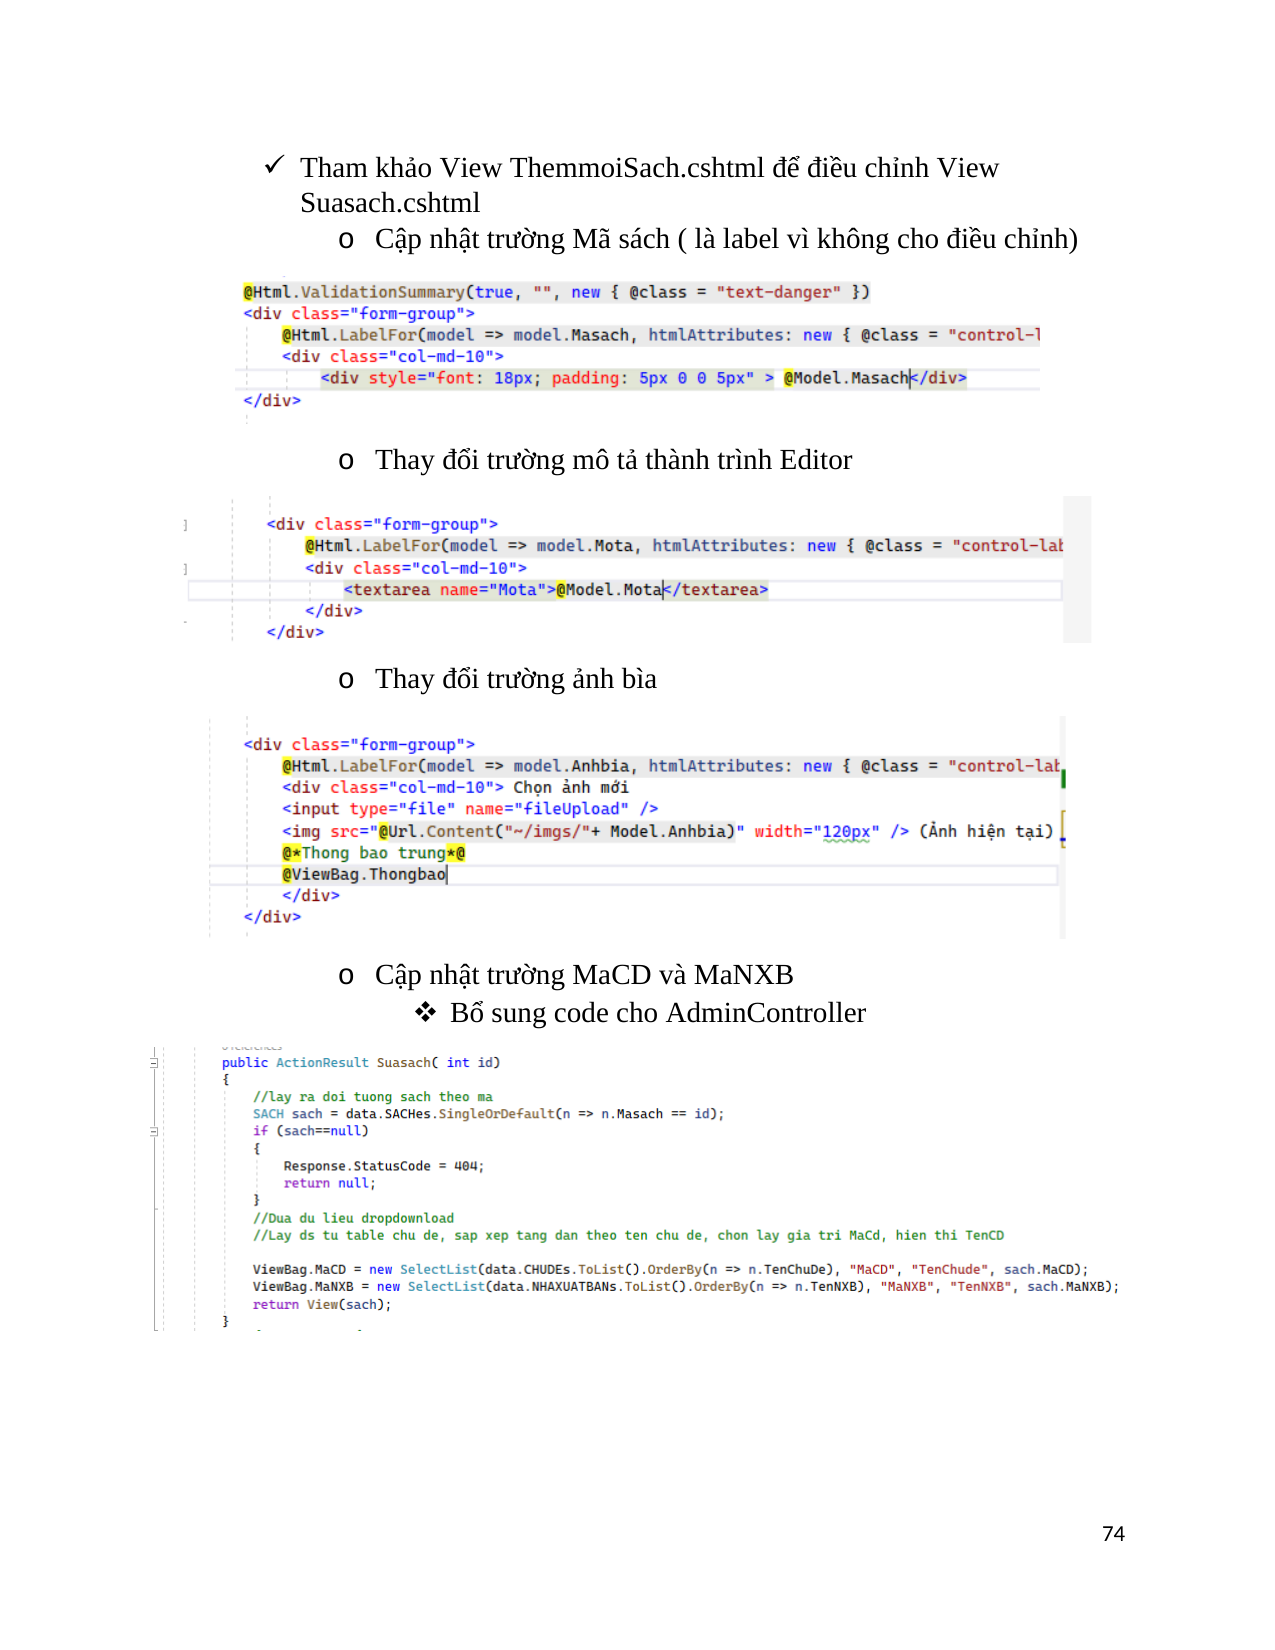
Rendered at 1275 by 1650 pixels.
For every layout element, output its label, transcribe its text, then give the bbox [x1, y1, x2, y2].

picture [150, 1047, 1125, 1331]
list Bổ sung code cho AdminController [412, 995, 1125, 1028]
list Tham khảo View ThemmoiSach.cshtml để điều chỉnh View Suasach.cshtml [262, 150, 1125, 219]
picture [209, 716, 1066, 939]
picture [183, 496, 1092, 643]
list Thay đổi trường mô tả thành trình Editor [337, 442, 1125, 478]
list Thay đổi trường ảnh bìa [337, 661, 1125, 697]
list Cập nhật trường MaCD và MaNXB [337, 957, 1125, 993]
picture [235, 276, 1040, 424]
list Cập nhật trường Mã sách ( là label vì không cho điều chỉnh) [337, 221, 1125, 257]
